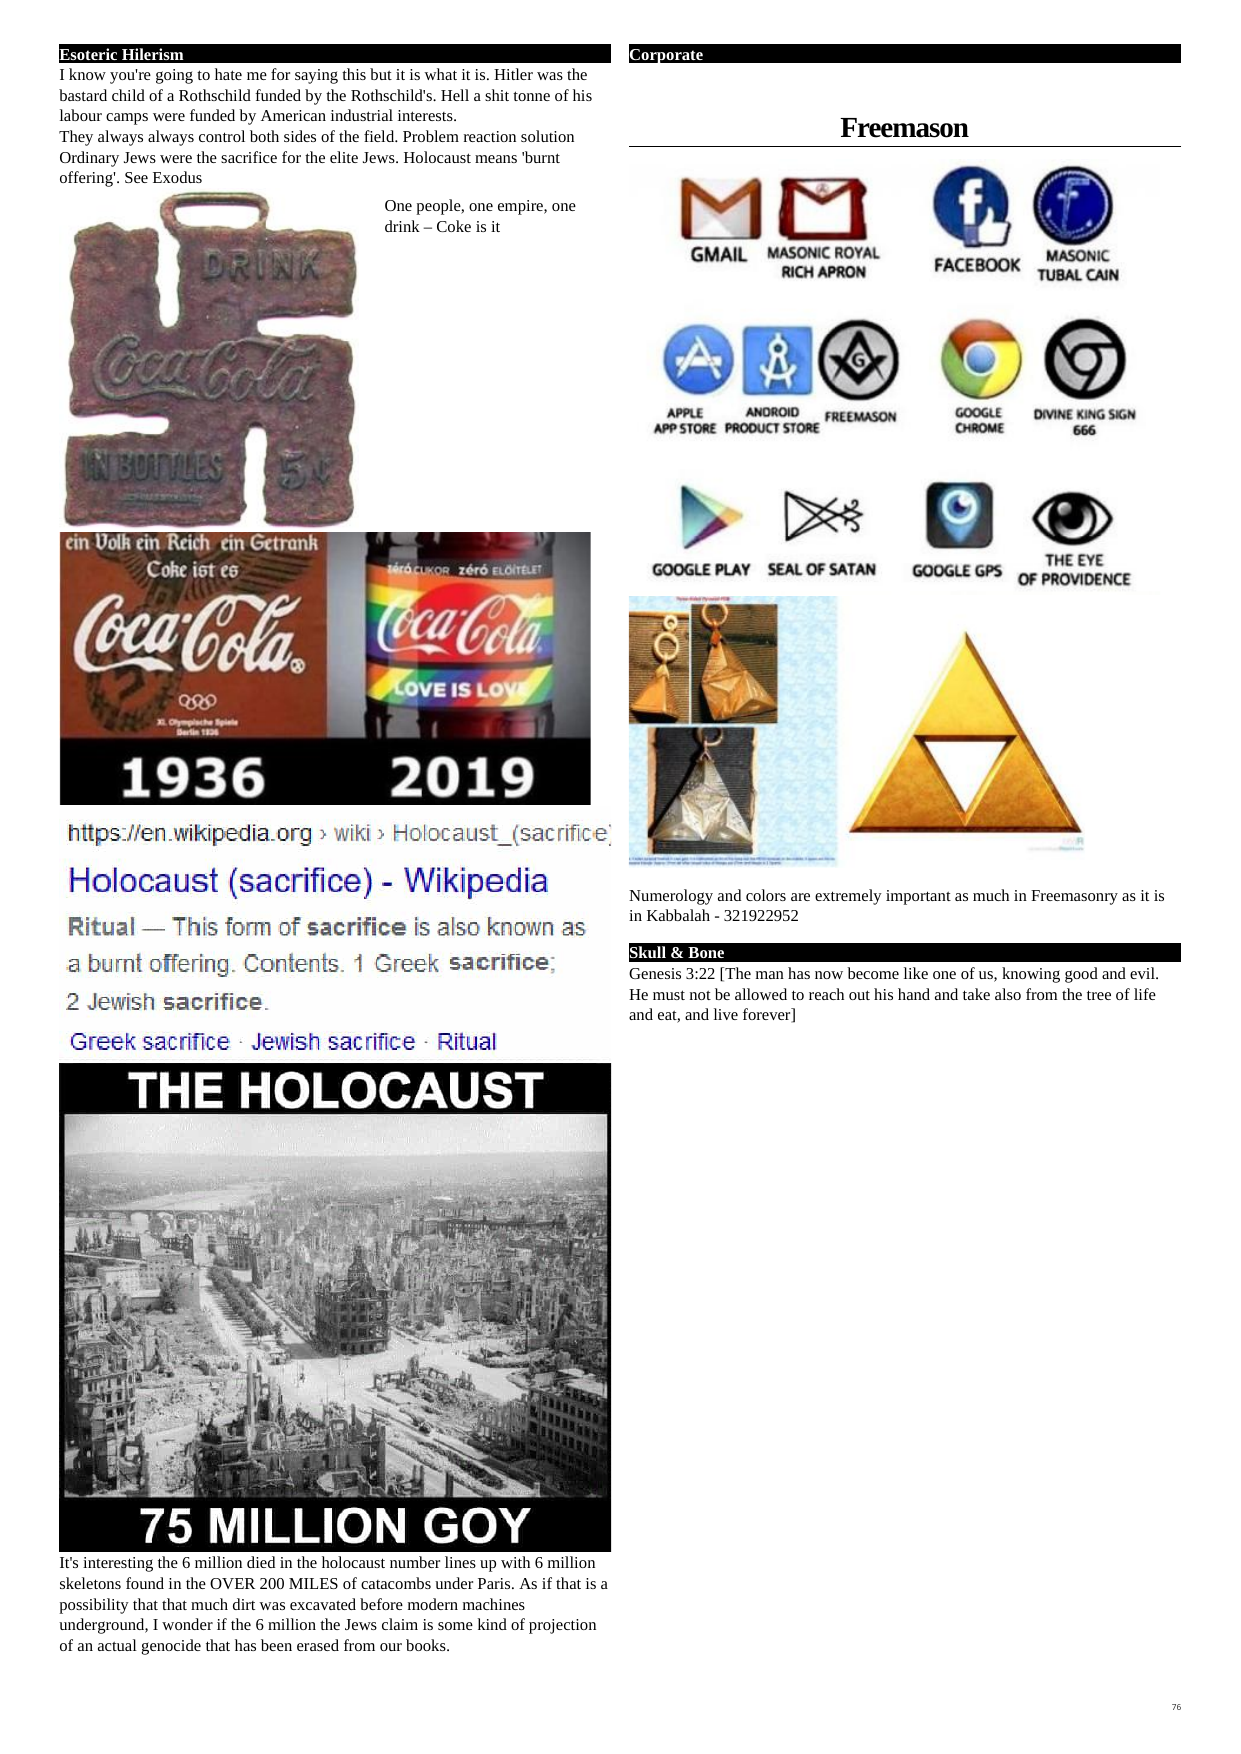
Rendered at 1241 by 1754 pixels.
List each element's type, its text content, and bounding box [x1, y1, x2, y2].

picture [628, 159, 1161, 595]
picture [59, 188, 591, 805]
text Ordinary Jews were the sacrifice for the elite Jews. Holocaust means 'burnt offering'. See Exodus [59, 147, 611, 187]
picture [628, 596, 1086, 868]
subtitle Esoteric Hilerism [59, 44, 611, 63]
text It's interesting the 6 million died in the holocaust number lines up with 6 million skeletons found in the OVER 200 MILES of catacombs under Paris. As if that is a possibility that that much dirt was excavated before modern machines underground, I wonder if the 6 million the Jews claim is some kind of projection of an actual genocide that has been erased from our books. [59, 1553, 611, 1655]
text Numerology and colors are extremely important as much in Freemasonry as it is in Kabbalah - 321922952 [629, 885, 1181, 925]
text They always always control both sides of the field. Problem reaction solution [59, 127, 611, 146]
subtitle Freemason [629, 111, 1181, 146]
text Genesis 3:22 [The man has now become like one of us, knowing good and evil. He must not be allowed to reach out his hand and take also from the tree of life and eat, and live forever] [629, 964, 1181, 1024]
subtitle Corporate [629, 44, 1181, 63]
subtitle Skull & Bone [629, 943, 1181, 962]
text I know you're going to hate me for saying this but it is what it is. Hitler was the bastard child of a Rothschild funded by the Rothschild's. Hell a shit tonne of his labour camps were funded by American industrial interests. [59, 65, 611, 125]
picture [59, 806, 612, 1552]
